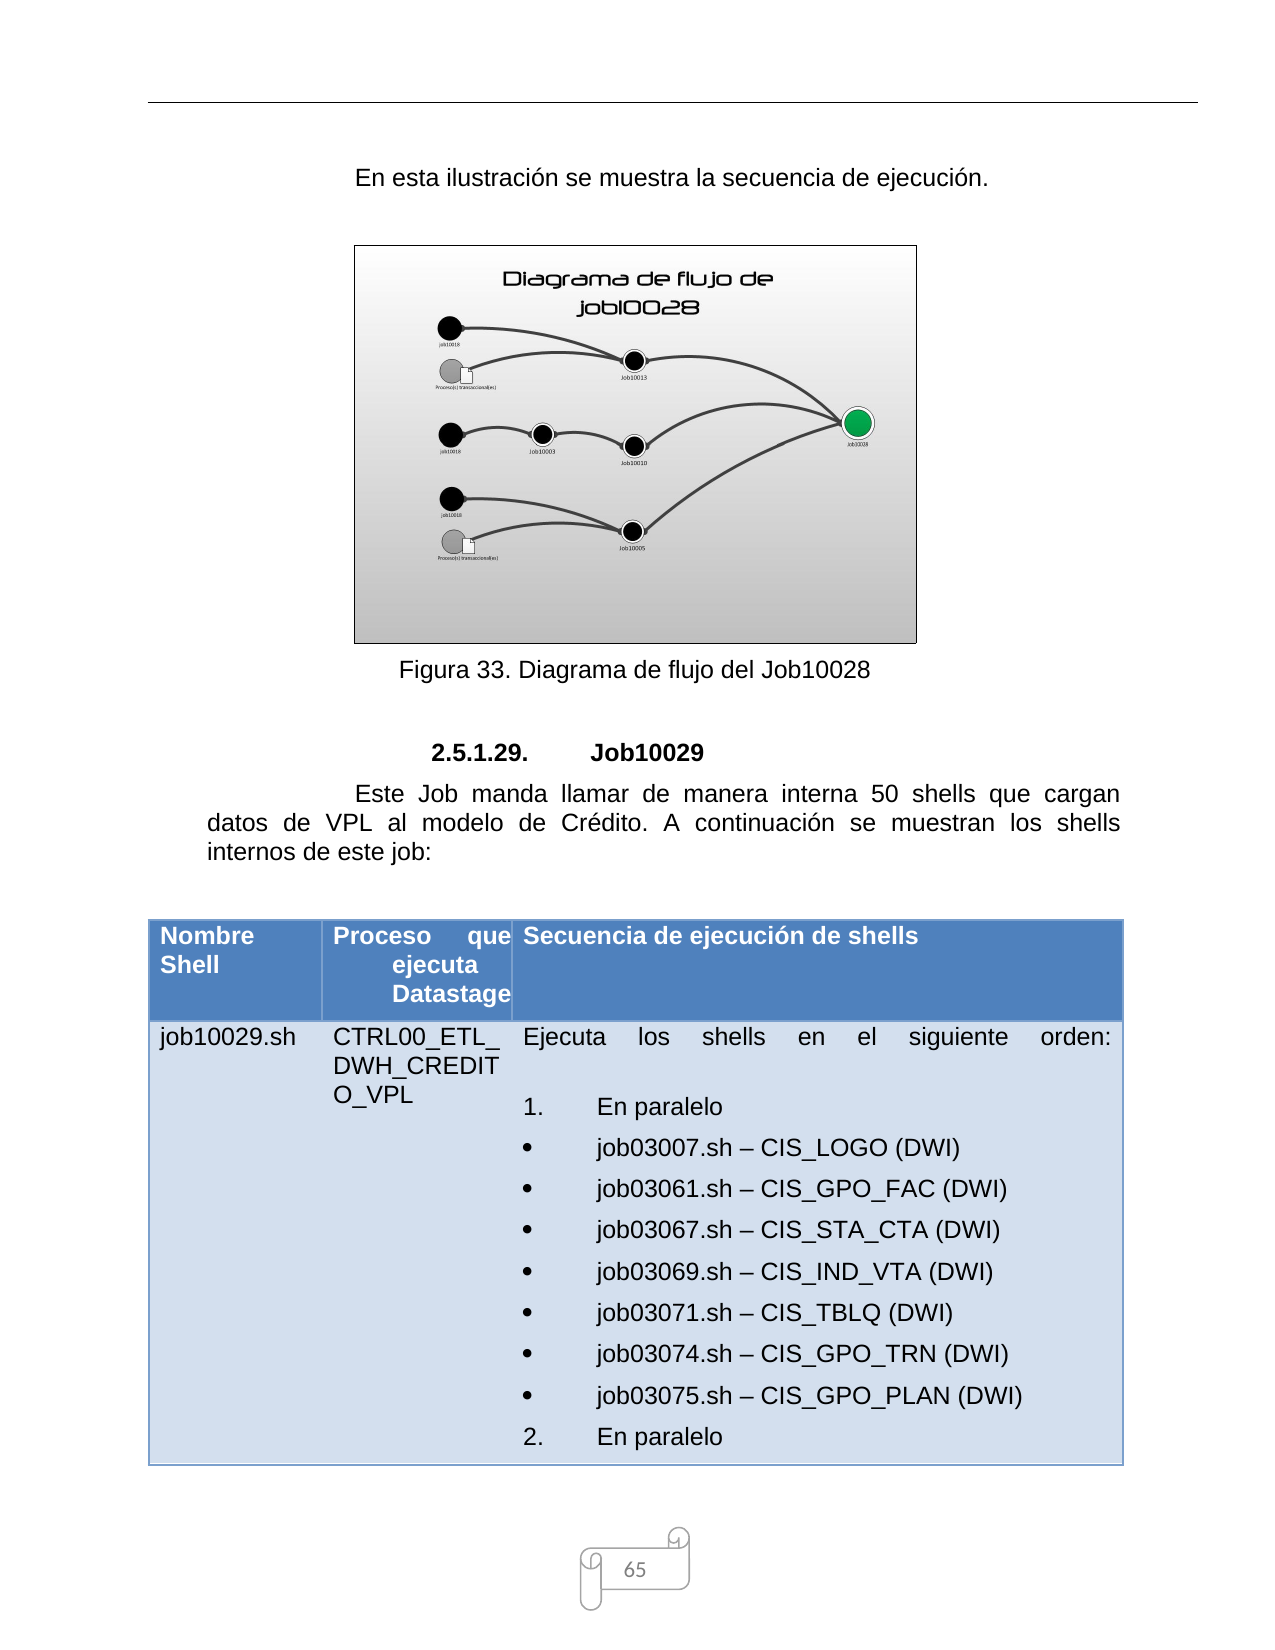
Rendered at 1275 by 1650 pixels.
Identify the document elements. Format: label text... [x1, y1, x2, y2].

text En esta ilustración se muestra la secuencia de ejecución. [207, 162, 1122, 191]
text Figura 33. Diagrama de flujo del Job10028 [148, 656, 1122, 684]
subtitle Job10029 [283, 738, 1122, 767]
table_header Secuencia de ejecución de shells [513, 921, 1122, 1020]
picture [355, 246, 916, 643]
table_cell CTRL00_ETL_DWH_CREDITO_VPL [322, 1022, 512, 1463]
table_cell job10029.sh [150, 1022, 322, 1463]
table_header Nombre Shell [150, 921, 321, 1020]
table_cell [512, 1022, 1122, 1463]
text Este Job manda llamar de manera interna 50 shells que cargan datos de VPL al modelo de Crédito. A continuación se muestran los shells internos de este job: [207, 779, 1122, 866]
table_header Proceso que ejecuta Datastage [323, 921, 511, 1020]
